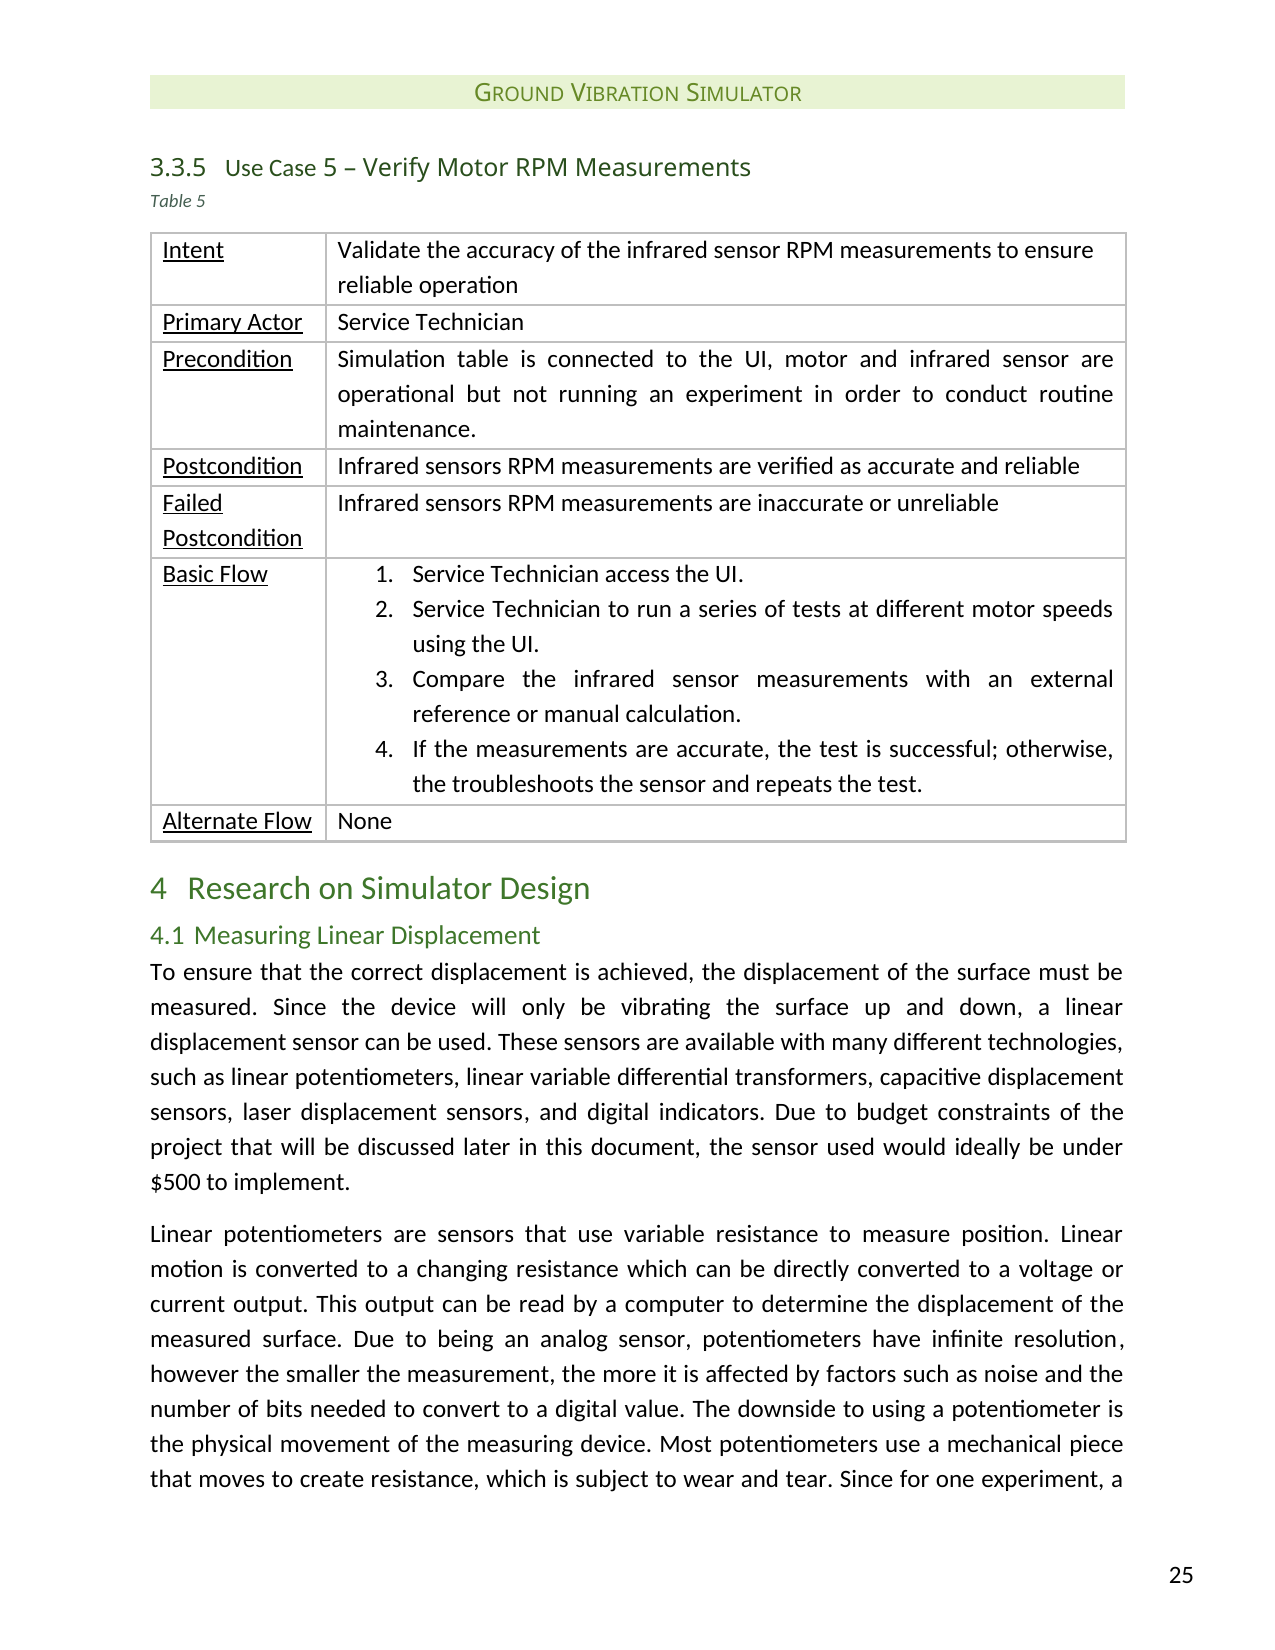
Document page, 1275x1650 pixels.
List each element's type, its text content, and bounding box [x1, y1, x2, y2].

table_header Intent [152, 234, 325, 304]
table_cell Postcondition [152, 450, 325, 485]
table_cell Infrared sensors RPM measurements are verified as accurate and reliable [327, 450, 1125, 485]
table_cell Precondition [152, 343, 325, 448]
table_cell Simulation table is connected to the UI, motor and infrared sensor are operational but not running an experiment in order to conduct routine maintenance. [327, 343, 1125, 448]
table_cell Service Technician [327, 306, 1125, 341]
subtitle Research on Simulator Design [150, 867, 1125, 908]
table_cell Service Technician access the UI. Service Technician to run a series of tests at different motor speeds using the UI. Compare the infrared sensor measurements with an external reference or manual calculation. If the measurements are accurate, the test is successful; otherwise, the troubleshoots the sensor and repeats the test. [327, 559, 1125, 803]
table_cell Alternate Flow [152, 806, 325, 840]
table_cell Basic Flow [152, 559, 325, 803]
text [150, 1218, 1125, 1493]
subtitle Measuring Linear Displacement [150, 918, 1125, 951]
text Table 5 [150, 189, 1125, 212]
table_cell Infrared sensors RPM measurements are inaccurate or unreliable [327, 487, 1125, 557]
subtitle Use Case 5 – Verify Motor RPM Measurements [150, 150, 1125, 184]
text To ensure that the correct displacement is achieved, the displacement of the surface must be measured. Since the device will only be vibrating the surface up and down, a linear displacement sensor can be used. These sensors are available with many different technologies, such as linear potentiometers, linear variable differential transformers, capacitive displacement sensors, laser displacement sensors, and digital indicators. Due to budget constraints of the project that will be discussed later in this document, the sensor used would ideally be under $500 to implement. [150, 956, 1125, 1197]
table_cell Failed Postcondition [152, 487, 325, 557]
table_header Validate the accuracy of the infrared sensor RPM measurements to ensure reliable operation [327, 234, 1125, 304]
table_cell Primary Actor [152, 306, 325, 341]
table_cell None [327, 806, 1125, 840]
